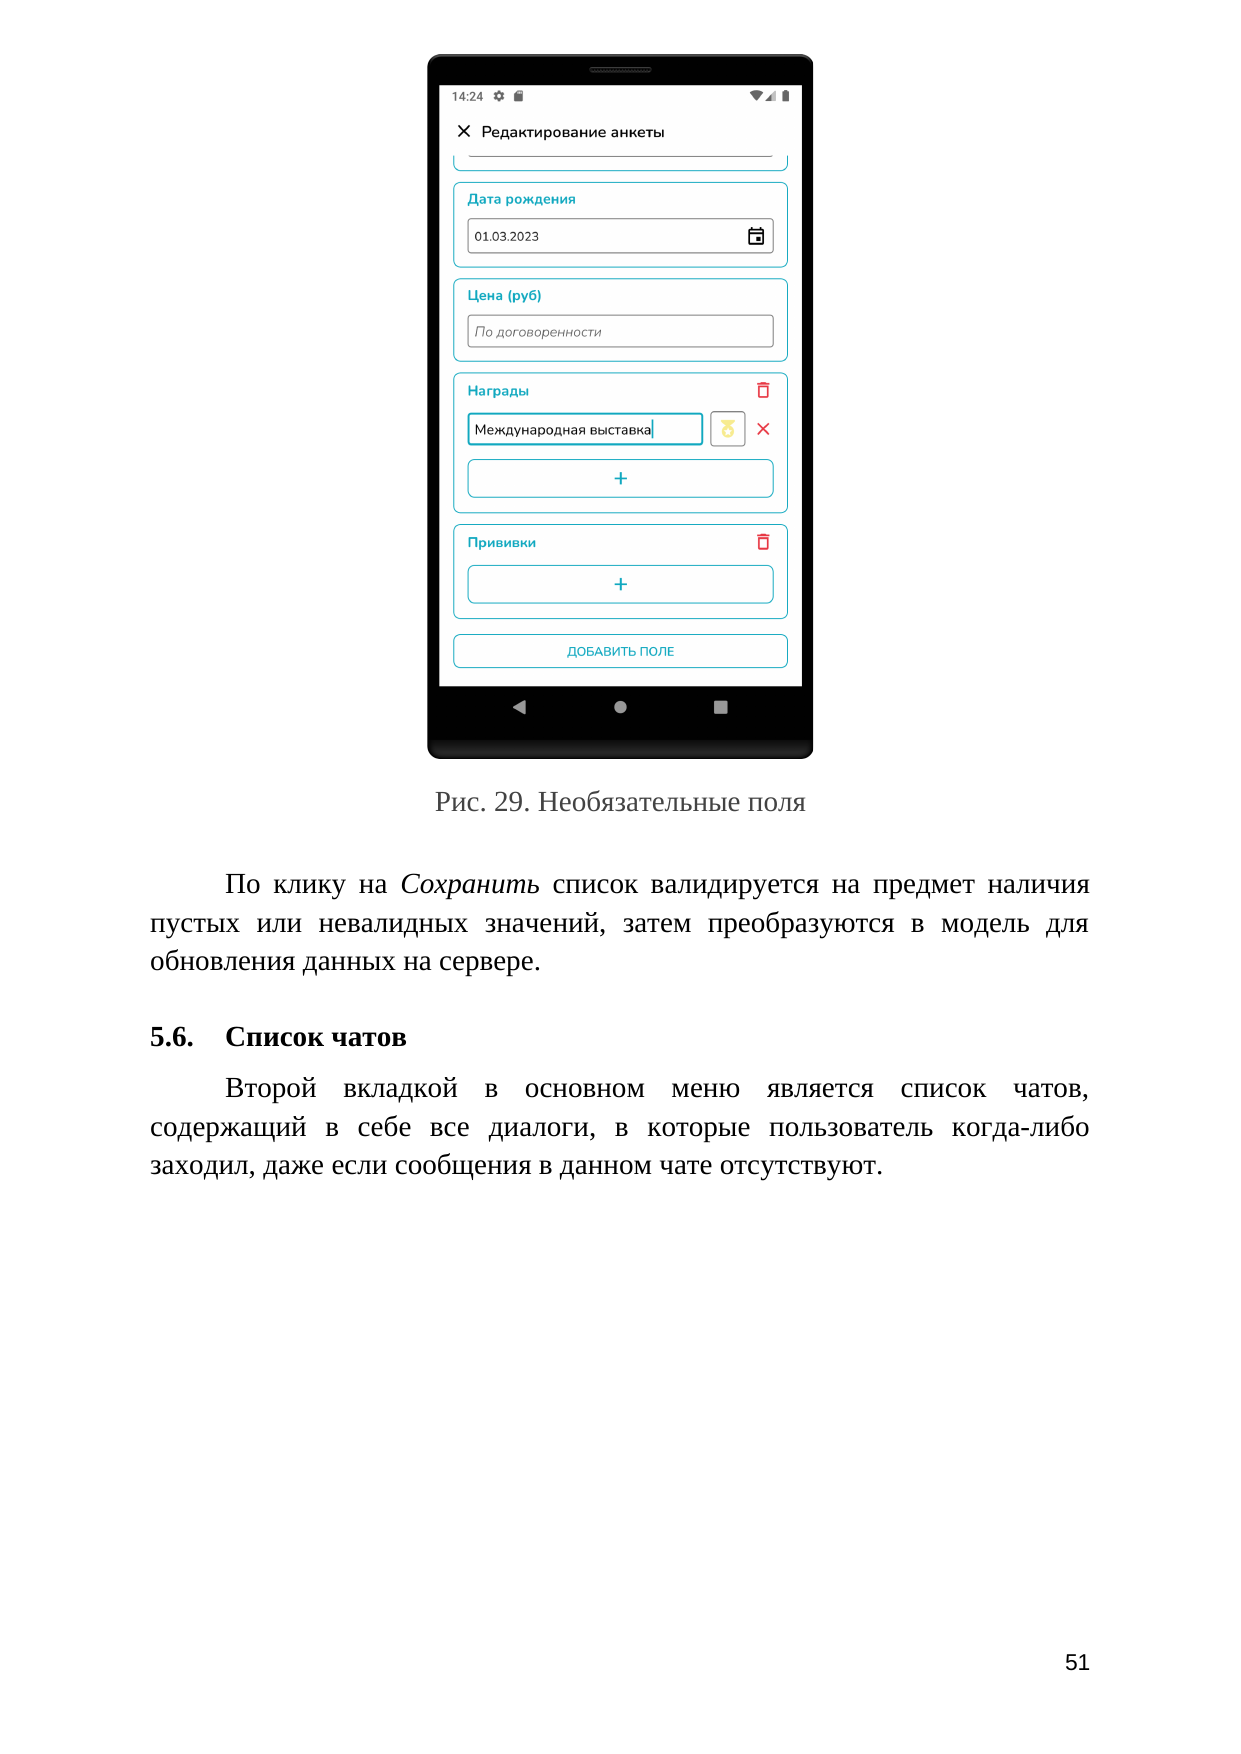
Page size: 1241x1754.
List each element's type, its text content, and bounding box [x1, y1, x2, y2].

table_cell Рис. 29. Необязательные поля [150, 773, 1091, 828]
subtitle 5.6. Список чатов [150, 1019, 1090, 1053]
picture [427, 54, 814, 759]
table_header [150, 44, 1091, 773]
text Второй вкладкой в основном меню является список чатов, содержащий в себе все диалоги, в которые пользователь когда-либо заходил, даже если сообщения в данном чате отсутствуют. [150, 1070, 1090, 1181]
text По клику на Сохранить список валидируется на предмет наличия пустых или невалидных значений, затем преобразуются в модель для обновления данных на сервере. [150, 866, 1090, 977]
